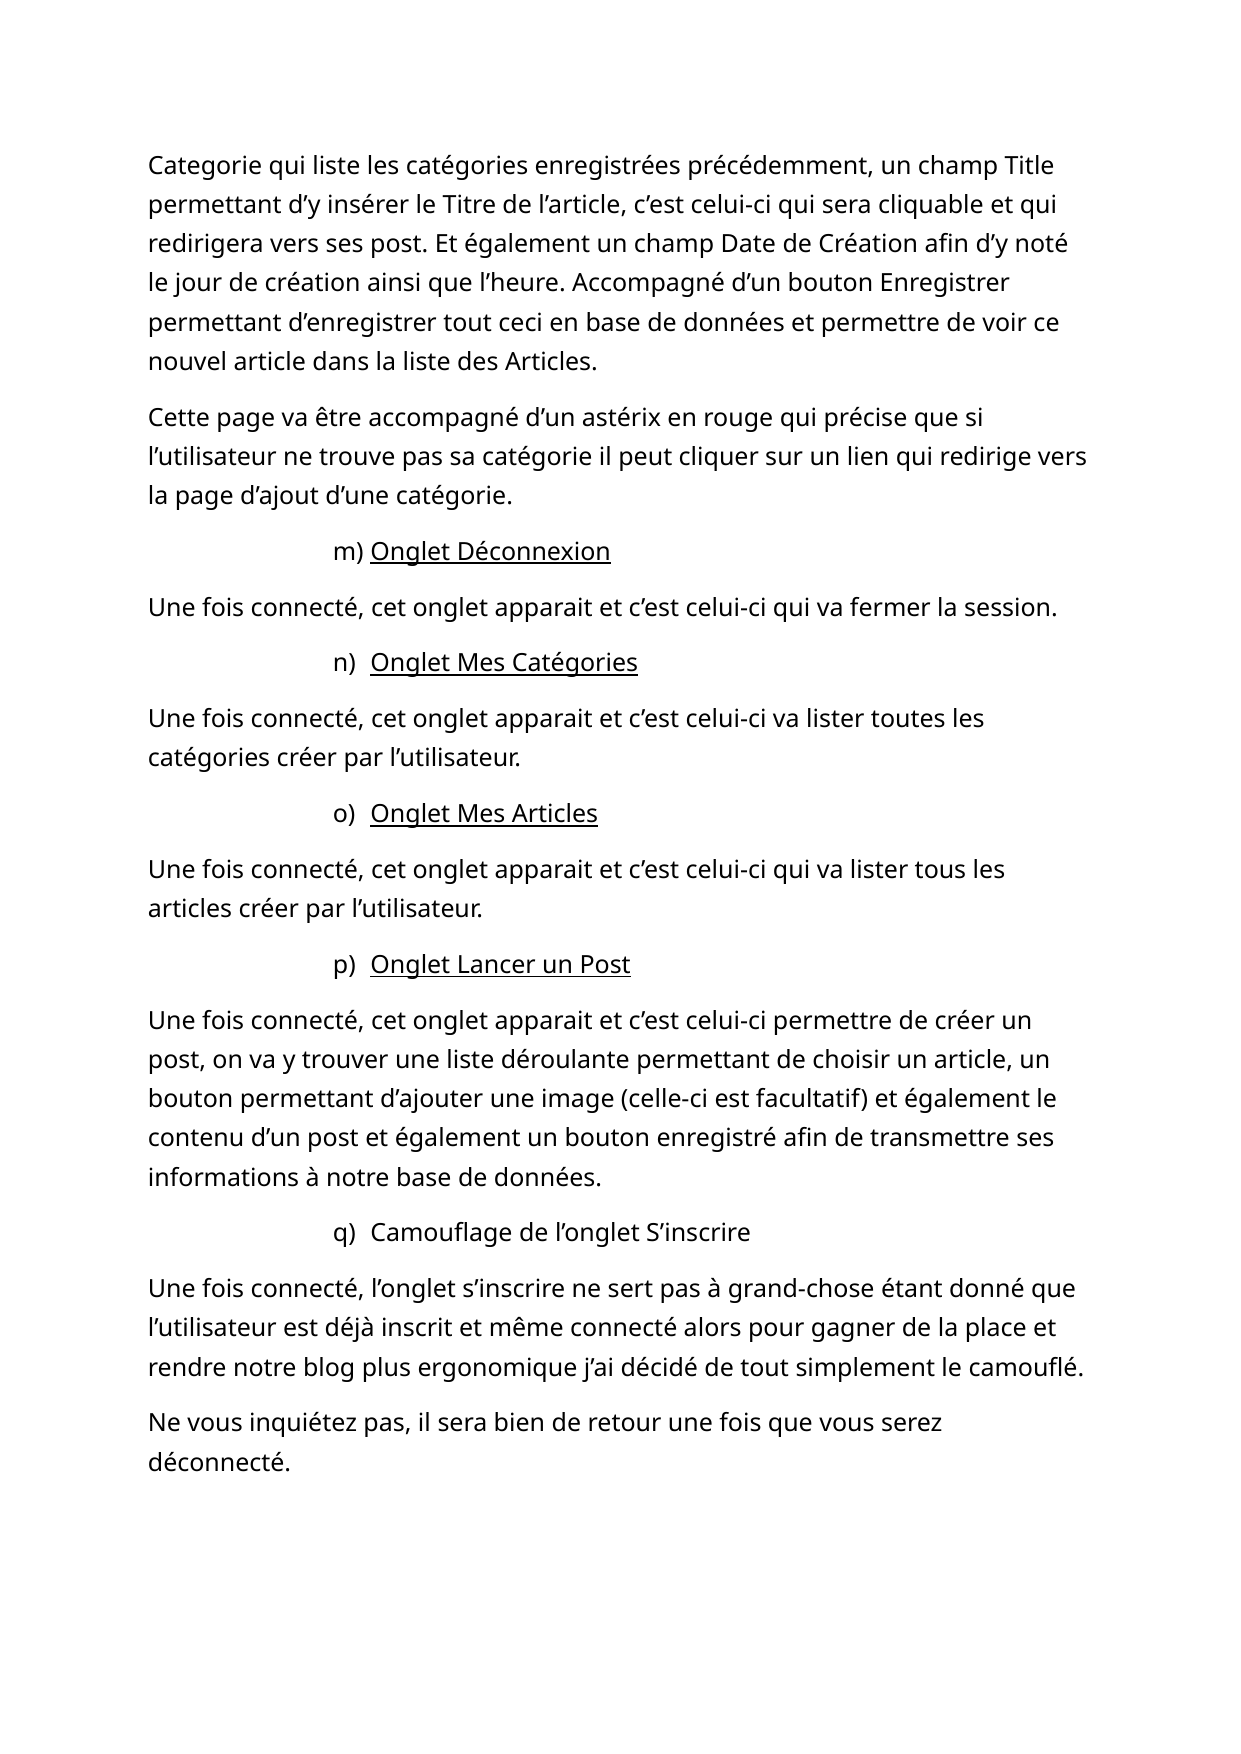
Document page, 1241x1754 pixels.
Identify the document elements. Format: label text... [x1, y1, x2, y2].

list Camouflage de l’onglet S’inscrire [333, 1215, 1093, 1249]
list Onglet Lancer un Post [333, 947, 1093, 981]
text Ne vous inquiétez pas, il sera bien de retour une fois que vous serez déconnecté. [148, 1405, 1093, 1478]
text Une fois connecté, cet onglet apparait et c’est celui-ci qui va fermer la session. [148, 589, 1093, 623]
text Une fois connecté, cet onglet apparait et c’est celui-ci permettre de créer un post, on va y trouver une liste déroulante permettant de choisir un article, un bouton permettant d’ajouter une image (celle-ci est facultatif) et également le contenu d’un post et également un bouton enregistré afin de transmettre ses informations à notre base de données. [148, 1003, 1093, 1193]
list Onglet Déconnexion [333, 533, 1093, 567]
text Une fois connecté, l’onglet s’inscrire ne sert pas à grand-chose étant donné que l’utilisateur est déjà inscrit et même connecté alors pour gagner de la place et rendre notre blog plus ergonomique j’ai décidé de tout simplement le camouflé. [148, 1271, 1093, 1383]
text Une fois connecté, cet onglet apparait et c’est celui-ci va lister toutes les catégories créer par l’utilisateur. [148, 701, 1093, 774]
list Onglet Mes Catégories [333, 645, 1093, 679]
text Cette page va être accompagné d’un astérix en rouge qui précise que si l’utilisateur ne trouve pas sa catégorie il peut cliquer sur un lien qui redirige vers la page d’ajout d’une catégorie. [148, 399, 1093, 512]
text Une fois connecté, cet onglet apparait et c’est celui-ci qui va lister tous les articles créer par l’utilisateur. [148, 852, 1093, 925]
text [148, 148, 1093, 377]
list Onglet Mes Articles [333, 796, 1093, 830]
